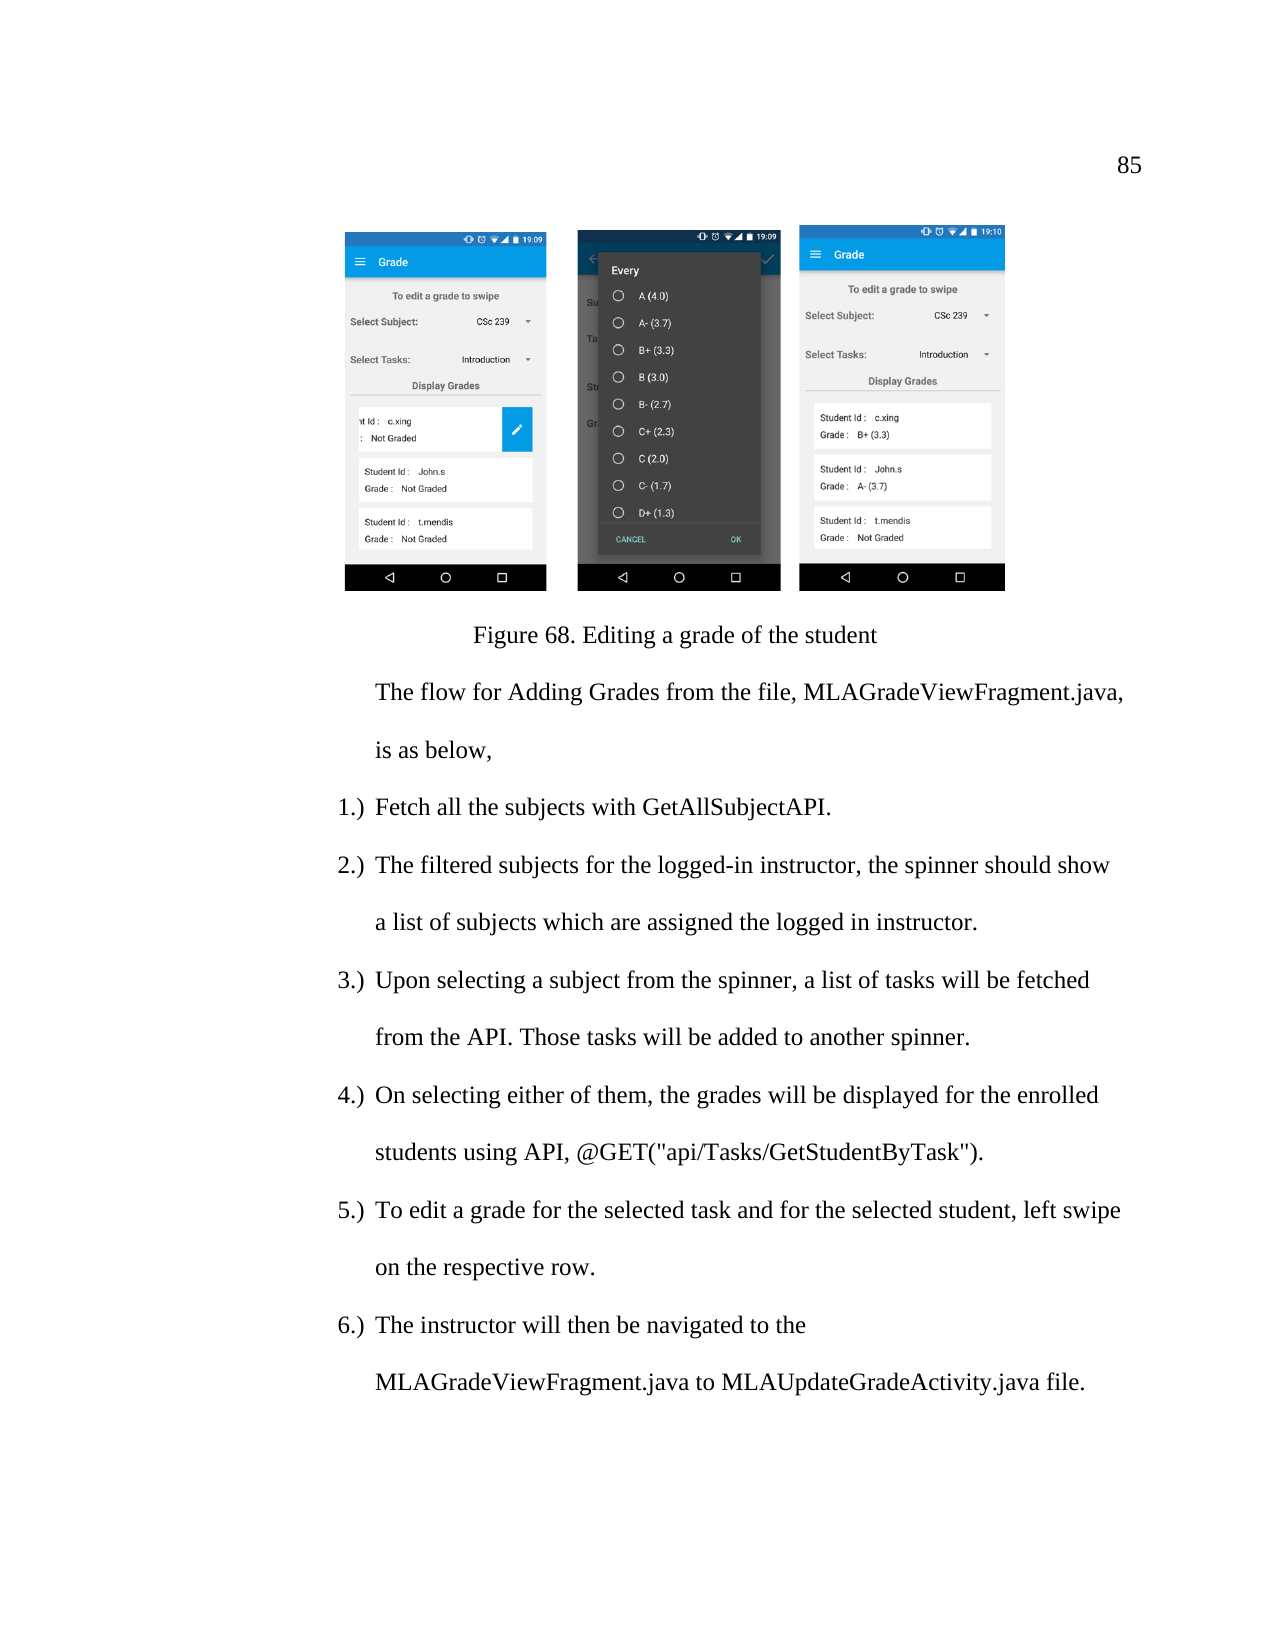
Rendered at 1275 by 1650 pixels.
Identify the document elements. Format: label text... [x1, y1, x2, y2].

picture [344, 232, 547, 245]
list On selecting either of them, the grades will be displayed for the enrolled students using API, @GET("api/Tasks/GetStudentByTask"). [337, 1080, 1125, 1166]
list Fetch all the subjects with GetAllSubjectAPI. [337, 792, 1125, 821]
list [337, 1310, 1125, 1396]
text Figure 68. Editing a grade of the student [225, 620, 1125, 648]
picture [799, 225, 1005, 238]
picture [799, 271, 1005, 591]
picture [856, 251, 863, 258]
picture [577, 230, 781, 242]
list To edit a grade for the selected task and for the selected student, left swipe on the respective row. [337, 1195, 1125, 1281]
list Upon selecting a subject from the spinner, a list of tasks will be fetched from the API. Those tasks will be added to another spinner. [337, 965, 1125, 1051]
text The flow for Adding Grades from the file, MLAGradeViewFragment.java, is as below, [375, 677, 1125, 763]
picture [344, 278, 547, 591]
list The filtered subjects for the logged-in instructor, the spinner should show a list of subjects which are assigned the logged in instructor. [337, 850, 1125, 936]
picture [577, 253, 781, 591]
